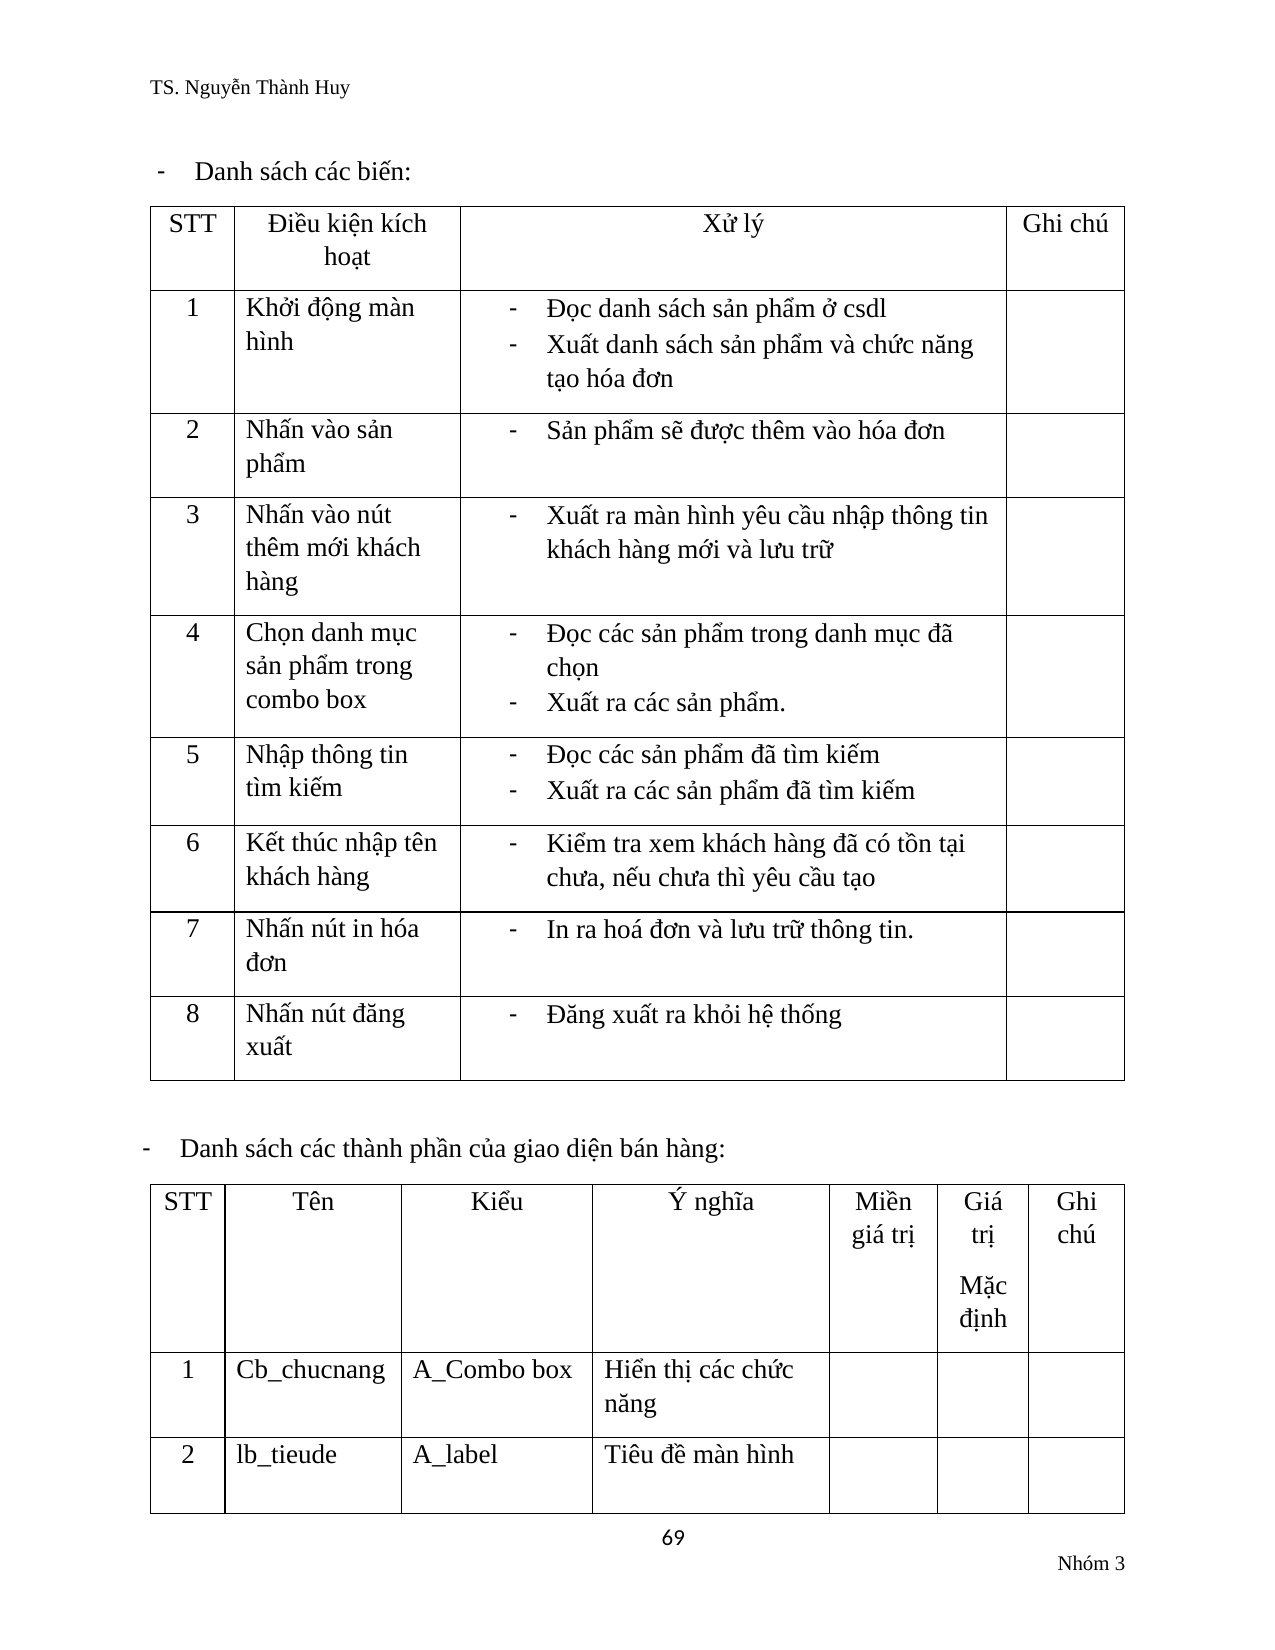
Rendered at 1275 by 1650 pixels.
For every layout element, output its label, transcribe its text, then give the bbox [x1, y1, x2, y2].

table_cell Xuất ra màn hình yêu cầu nhập thông tin khách hàng mới và lưu trữ [461, 498, 1006, 615]
table_cell Tiêu đề màn hình [593, 1438, 829, 1512]
table_cell In ra hoá đơn và lưu trữ thông tin. [461, 913, 1006, 996]
list Danh sách các thành phần của giao diện bán hàng: [142, 1132, 1196, 1165]
table_cell 3 [151, 498, 234, 615]
table_cell 4 [151, 616, 234, 737]
table_cell Cb_chucnang [226, 1353, 401, 1437]
table_cell Hiển thị các chức năng [593, 1353, 829, 1437]
table_cell [1007, 291, 1124, 412]
list Danh sách các biến: [157, 154, 1196, 187]
table_cell Đăng xuất ra khỏi hệ thống [461, 997, 1006, 1080]
table_cell 1 [151, 1353, 224, 1437]
table_header Kiểu [402, 1185, 592, 1352]
table_header Giá trị Mặc định [938, 1185, 1028, 1352]
table_cell [1029, 1353, 1124, 1437]
table_cell [830, 1438, 937, 1512]
table_cell Đọc danh sách sản phẩm ở csdl Xuất danh sách sản phẩm và chức năng tạo hóa đơn [461, 291, 1006, 412]
table_cell A_label [402, 1438, 592, 1512]
table_header STT [151, 1185, 224, 1352]
table_cell 7 [151, 913, 234, 996]
table_header Xử lý [461, 207, 1006, 290]
table_cell Nhấn vào nút thêm mới khách hàng [235, 498, 460, 615]
table_cell 2 [151, 414, 234, 497]
table_cell 1 [151, 291, 234, 412]
table_header Ý nghĩa [593, 1185, 829, 1352]
table_cell [938, 1438, 1028, 1512]
table_cell Sản phẩm sẽ được thêm vào hóa đơn [461, 414, 1006, 497]
table_cell [1007, 414, 1124, 497]
table_header Ghi chú [1029, 1185, 1124, 1352]
table_cell Nhấn nút in hóa đơn [235, 913, 460, 996]
table_header Điều kiện kích hoạt [235, 207, 460, 290]
table_cell [1007, 997, 1124, 1080]
table_header Tên [226, 1185, 401, 1352]
table_cell [938, 1353, 1028, 1437]
table_cell [1007, 498, 1124, 615]
table_cell 6 [151, 826, 234, 911]
table_cell [1007, 616, 1124, 737]
table_cell Nhấn vào sản phẩm [235, 414, 460, 497]
table_cell Kết thúc nhập tên khách hàng [235, 826, 460, 911]
table_cell [830, 1353, 937, 1437]
table_cell [1007, 826, 1124, 911]
table_cell [1007, 738, 1124, 825]
table_cell 8 [151, 997, 234, 1080]
table_cell Đọc các sản phẩm trong danh mục đã chọn Xuất ra các sản phẩm. [461, 616, 1006, 737]
table_header Miền giá trị [830, 1185, 937, 1352]
table_cell Nhập thông tin tìm kiếm [235, 738, 460, 825]
table_cell Kiểm tra xem khách hàng đã có tồn tại chưa, nếu chưa thì yêu cầu tạo [461, 826, 1006, 911]
table_cell lb_tieude [226, 1438, 401, 1512]
table_cell 5 [151, 738, 234, 825]
table_header STT [151, 207, 234, 290]
table_cell Khởi động màn hình [235, 291, 460, 412]
table_cell 2 [151, 1438, 224, 1512]
table_cell [1029, 1438, 1124, 1512]
table_header Ghi chú [1007, 207, 1124, 290]
table_cell Nhấn nút đăng xuất [235, 997, 460, 1080]
table_cell [1007, 913, 1124, 996]
table_cell A_Combo box [402, 1353, 592, 1437]
table_cell Chọn danh mục sản phẩm trong combo box [235, 616, 460, 737]
table_cell Đọc các sản phẩm đã tìm kiếm Xuất ra các sản phẩm đã tìm kiếm [461, 738, 1006, 825]
